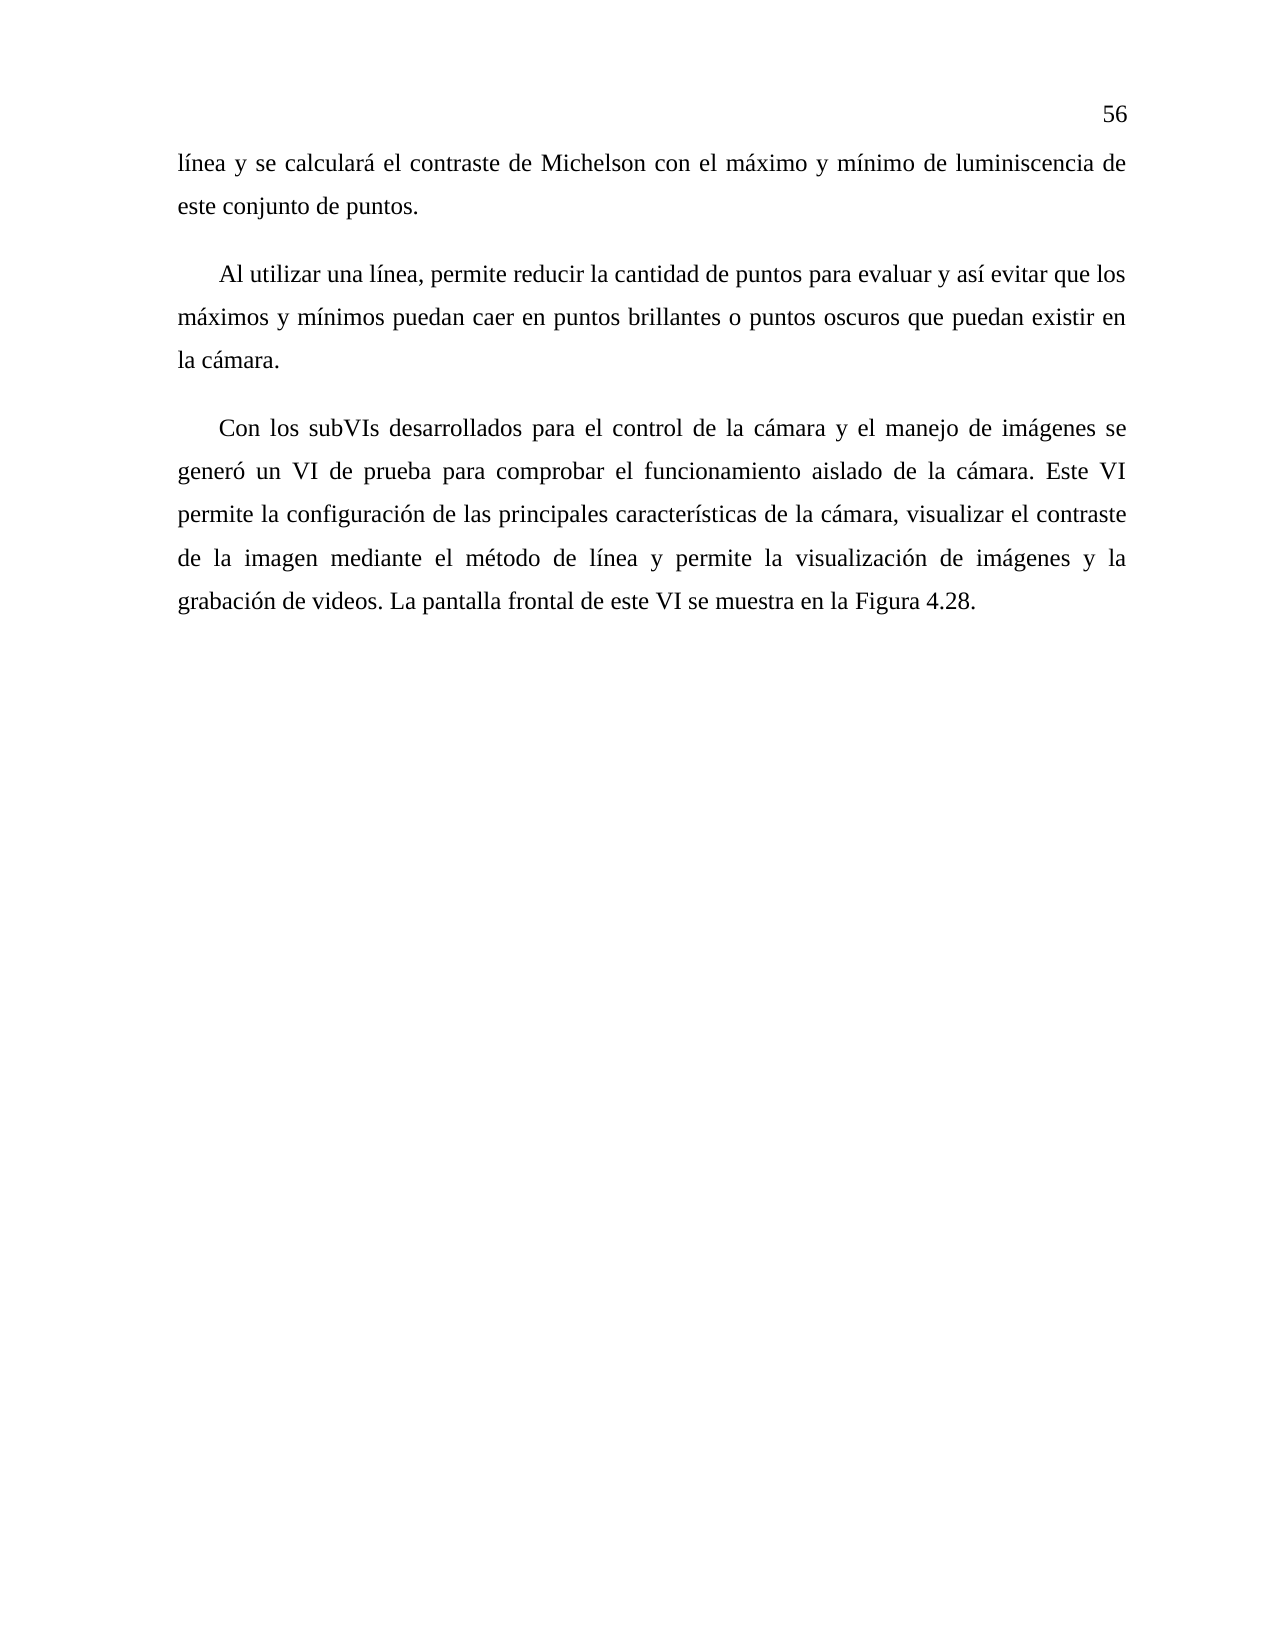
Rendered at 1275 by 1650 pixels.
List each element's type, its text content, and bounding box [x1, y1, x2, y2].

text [177, 148, 1127, 219]
text Al utilizar una línea, permite reducir la cantidad de puntos para evaluar y así evitar que los máximos y mínimos puedan caer en puntos brillantes o puntos oscuros que puedan existir en la cámara. [177, 259, 1127, 374]
